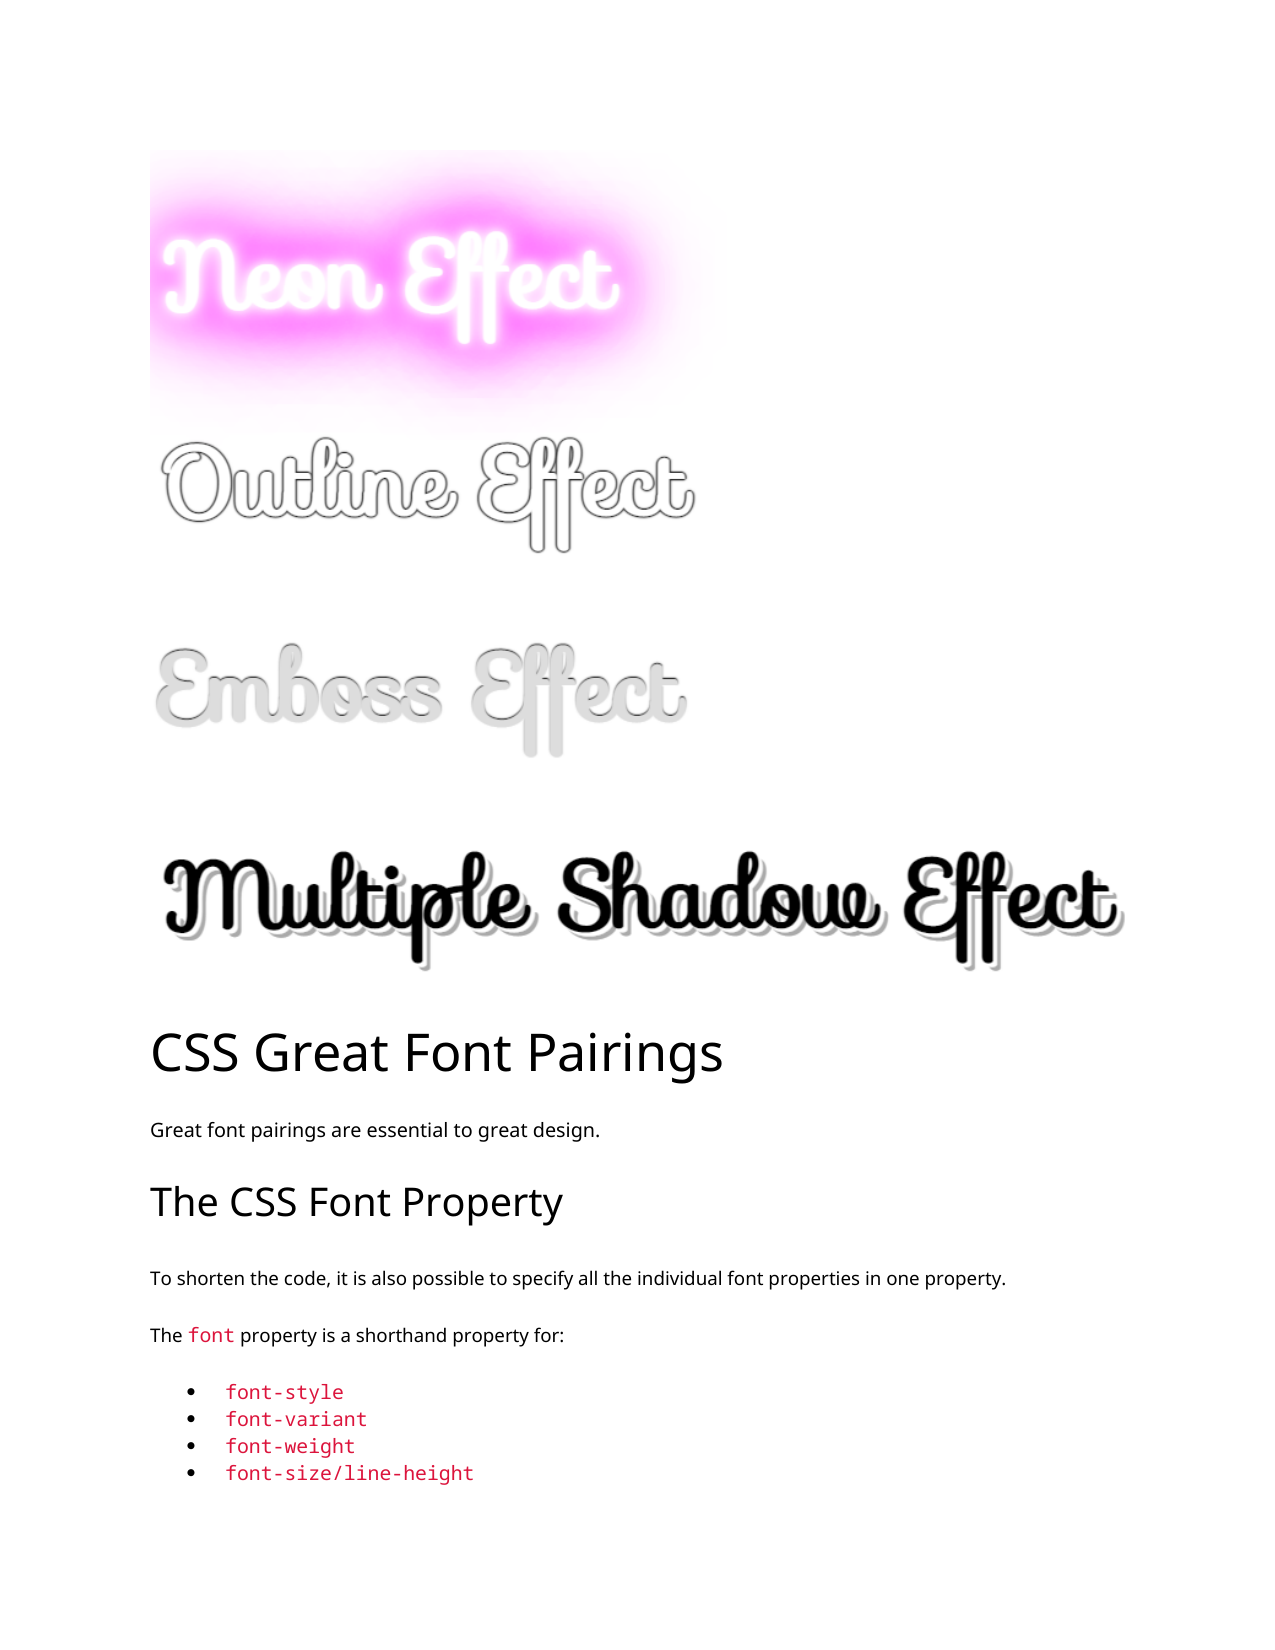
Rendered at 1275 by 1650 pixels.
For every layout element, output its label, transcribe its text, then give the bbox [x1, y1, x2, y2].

text To shorten the code, it is also possible to specify all the individual font properties in one property. [150, 1266, 1125, 1291]
list font-weight [187, 1432, 1125, 1459]
list font-variant [187, 1405, 1125, 1432]
text The font property is a shorthand property for: [150, 1321, 1125, 1348]
list font-size/line-height [187, 1459, 1125, 1486]
text CSS Great Font Pairings [150, 1016, 1125, 1087]
picture [150, 150, 1125, 986]
subtitle The CSS Font Property [150, 1174, 1125, 1228]
list font-style [187, 1378, 1125, 1405]
text Great font pairings are essential to great design. [150, 1117, 1125, 1144]
